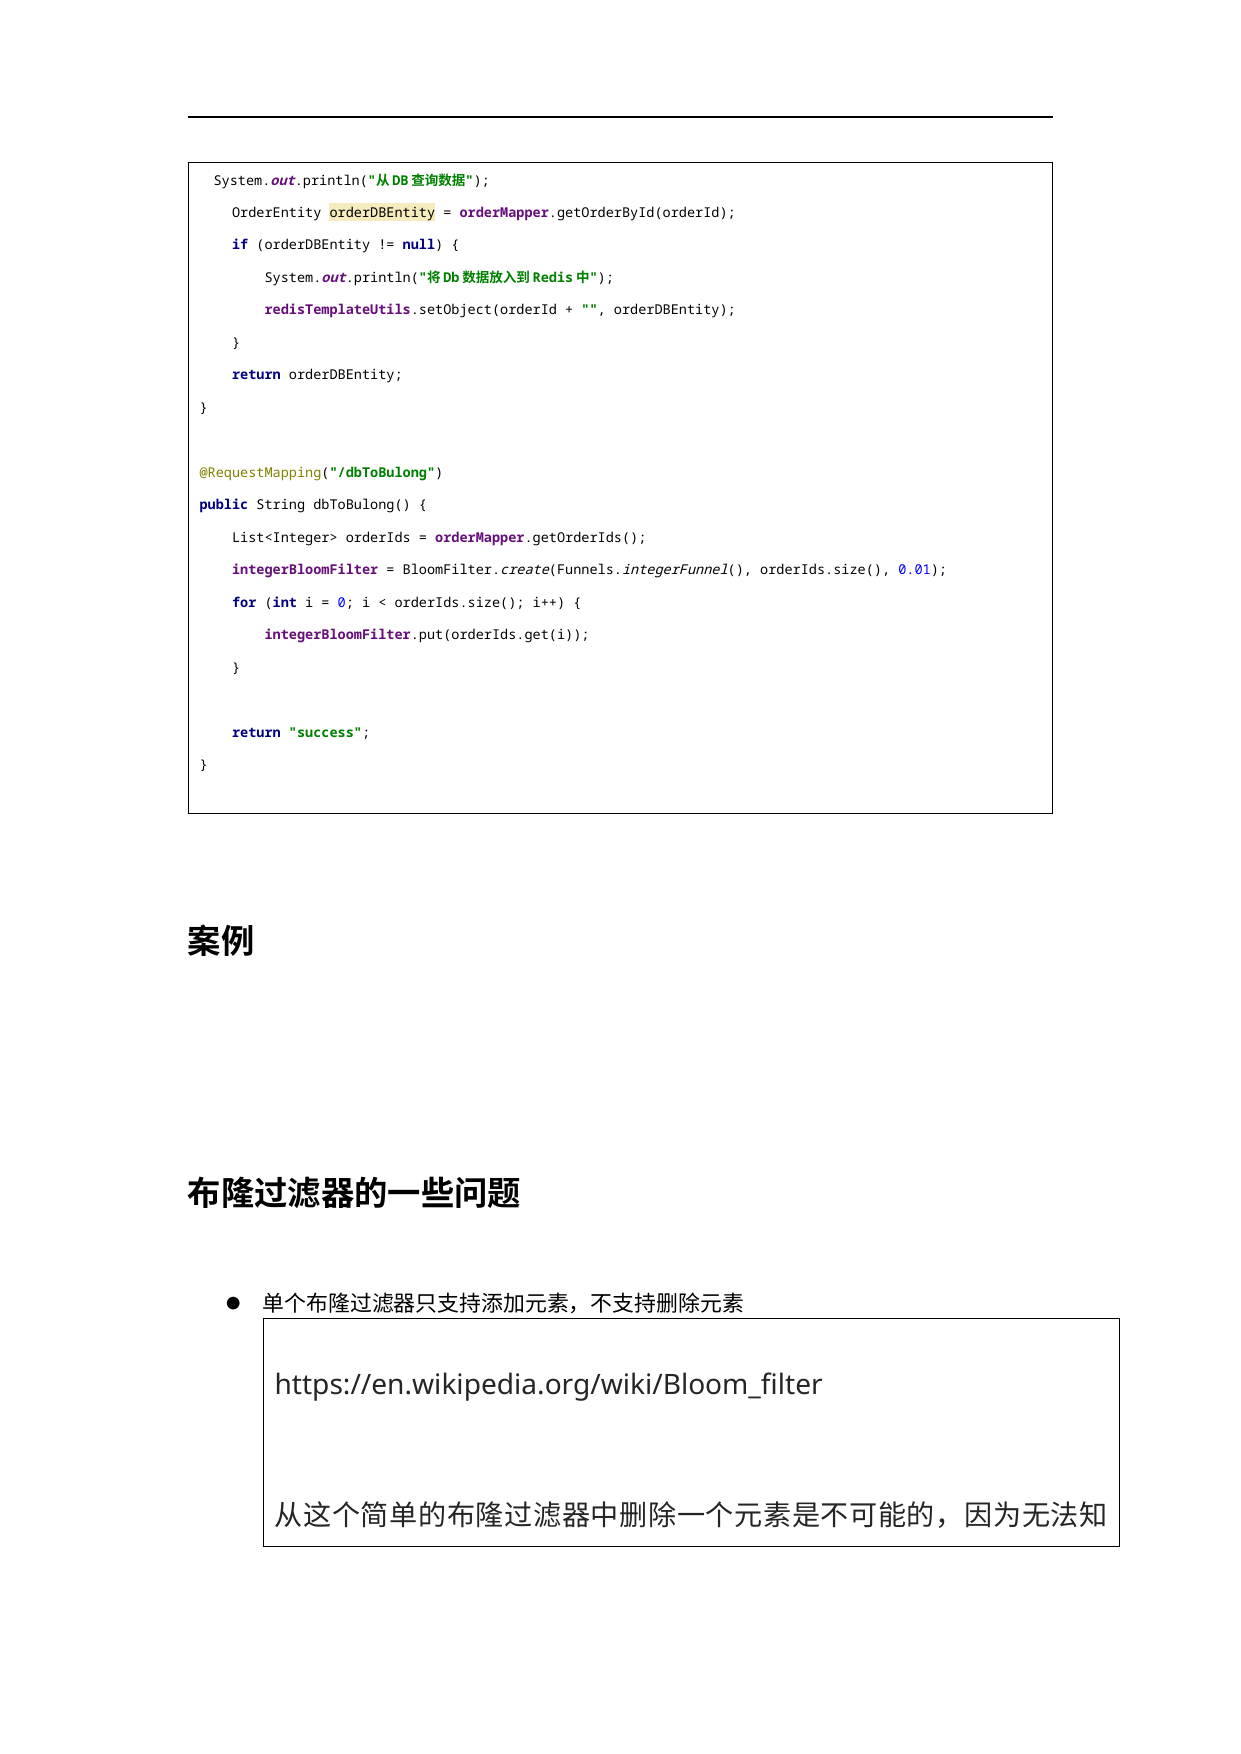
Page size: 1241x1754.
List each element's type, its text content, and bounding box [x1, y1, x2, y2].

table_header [264, 1319, 1119, 1546]
subtitle 布隆过滤器的一些问题 [187, 1158, 1053, 1223]
subtitle 案例 [187, 906, 1053, 971]
list 单个布隆过滤器只支持添加元素，不支持删除元素 [225, 1285, 1053, 1318]
